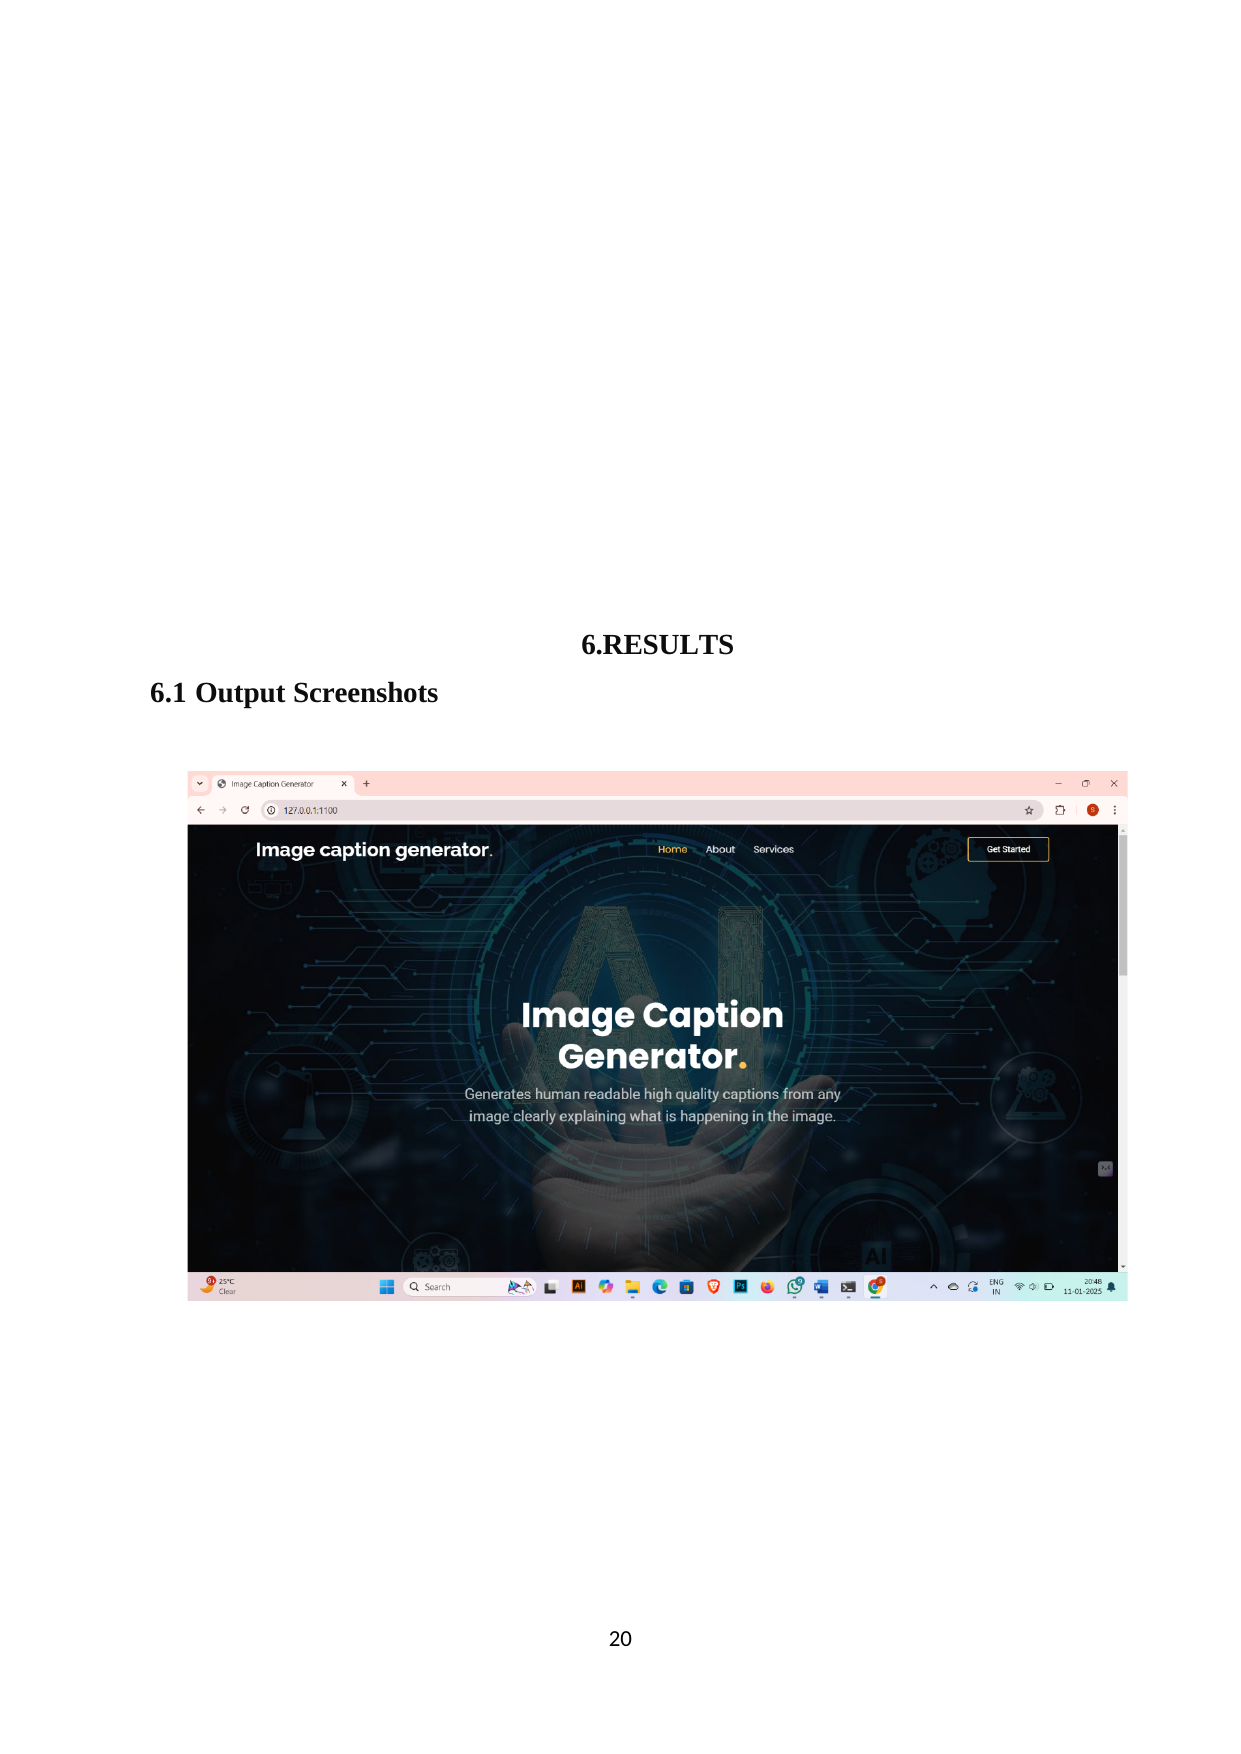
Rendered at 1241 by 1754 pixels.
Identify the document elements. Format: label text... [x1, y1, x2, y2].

list Output Screenshots [150, 675, 1090, 709]
list 6.RESULTS [225, 627, 1090, 661]
picture [187, 771, 1128, 1301]
